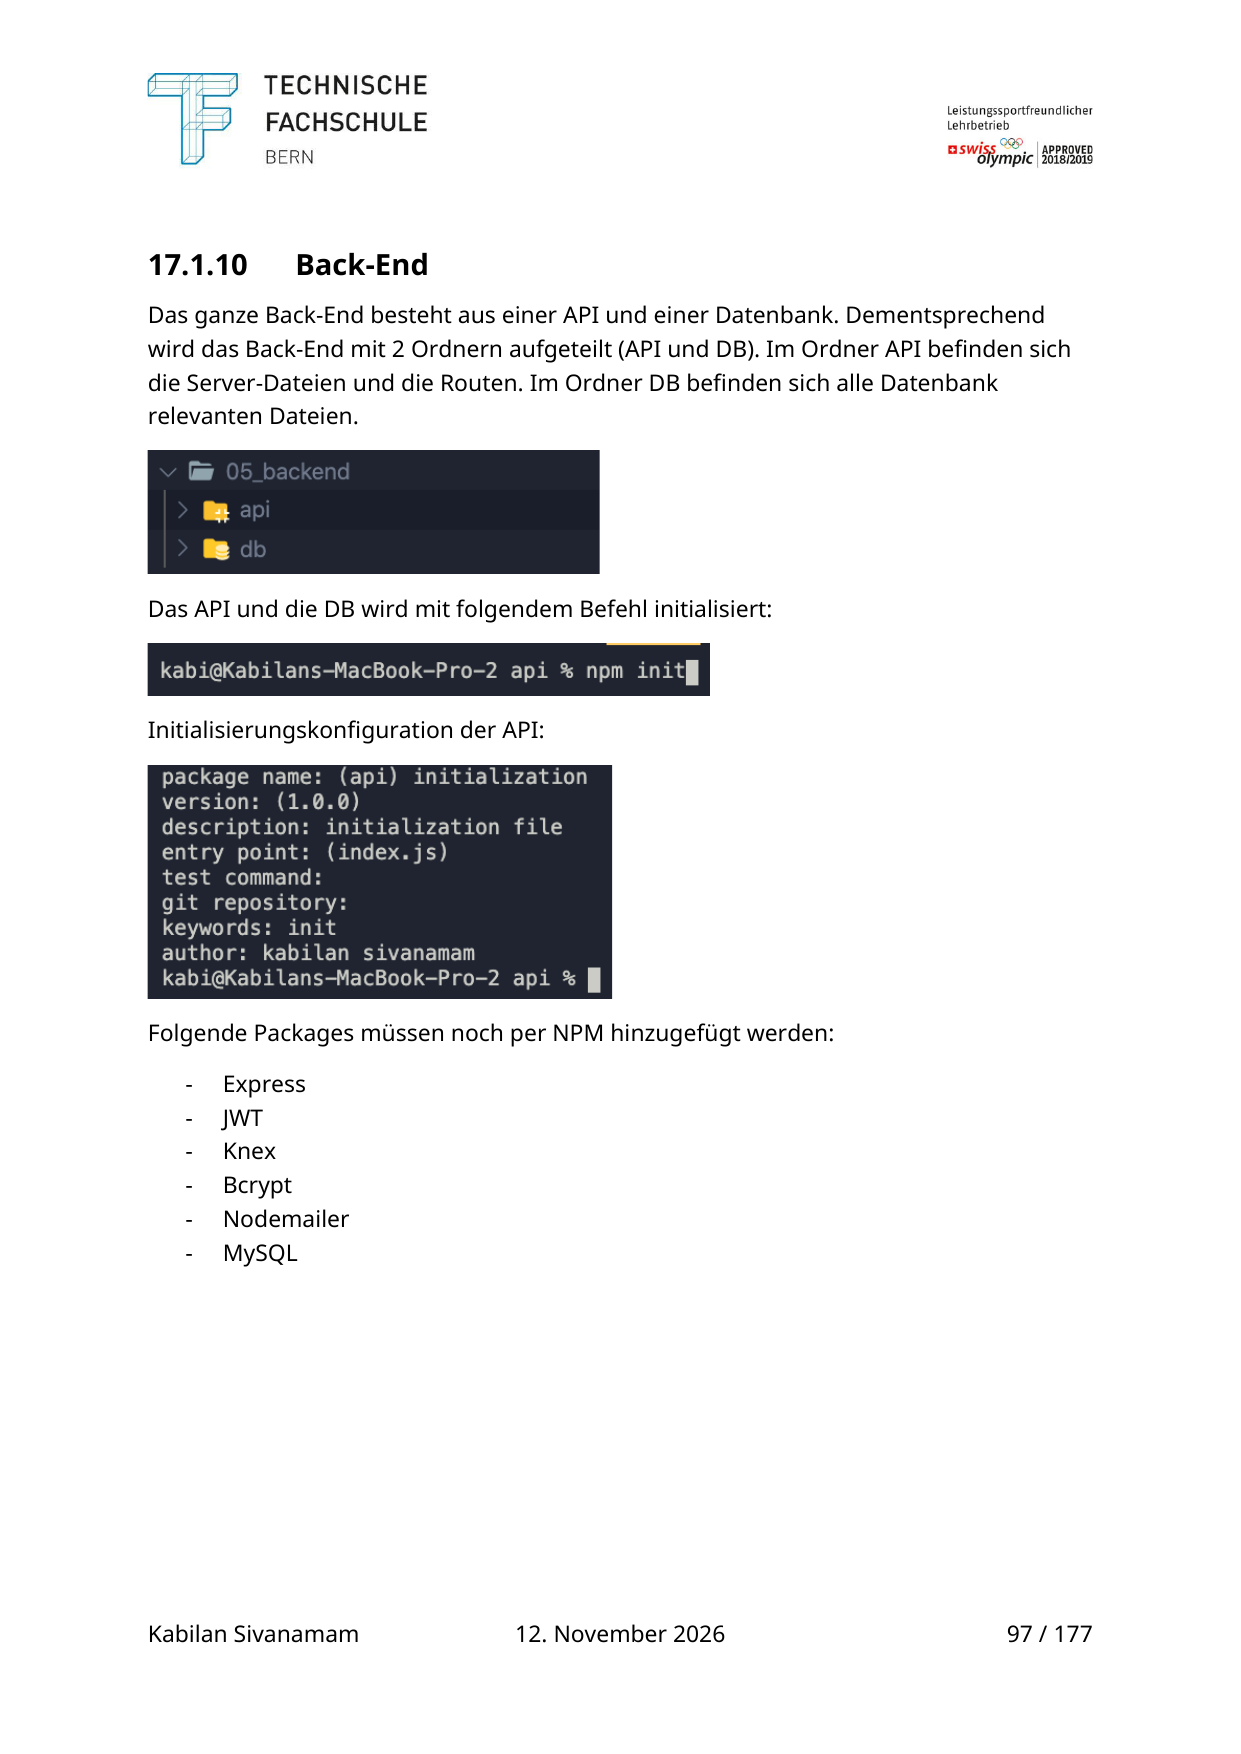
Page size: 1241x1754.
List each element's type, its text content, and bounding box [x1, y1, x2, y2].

list Bcrypt [185, 1169, 1093, 1200]
subtitle Back-End [148, 244, 1093, 283]
list Knex [185, 1135, 1093, 1167]
picture [147, 643, 710, 696]
list Nodemailer [185, 1203, 1093, 1234]
list MySQL [185, 1237, 1093, 1268]
text Das API und die DB wird mit folgendem Befehl initialisiert: [148, 593, 1093, 624]
picture [147, 450, 600, 574]
picture [147, 765, 613, 999]
picture [147, 73, 1093, 196]
text Folgende Packages müssen noch per NPM hinzugefügt werden: [148, 1017, 1093, 1049]
list JWT [185, 1102, 1093, 1133]
list Express [185, 1068, 1093, 1099]
text Initialisierungskonfiguration der API: [148, 714, 1093, 746]
text Das ganze Back-End besteht aus einer API und einer Datenbank. Dementsprechend wird das Back-End mit 2 Ordnern aufgeteilt (API und DB). Im Ordner API befinden sich die Server-Dateien und die Routen. Im Ordner DB befinden sich alle Datenbank relevanten Dateien. [148, 299, 1093, 432]
